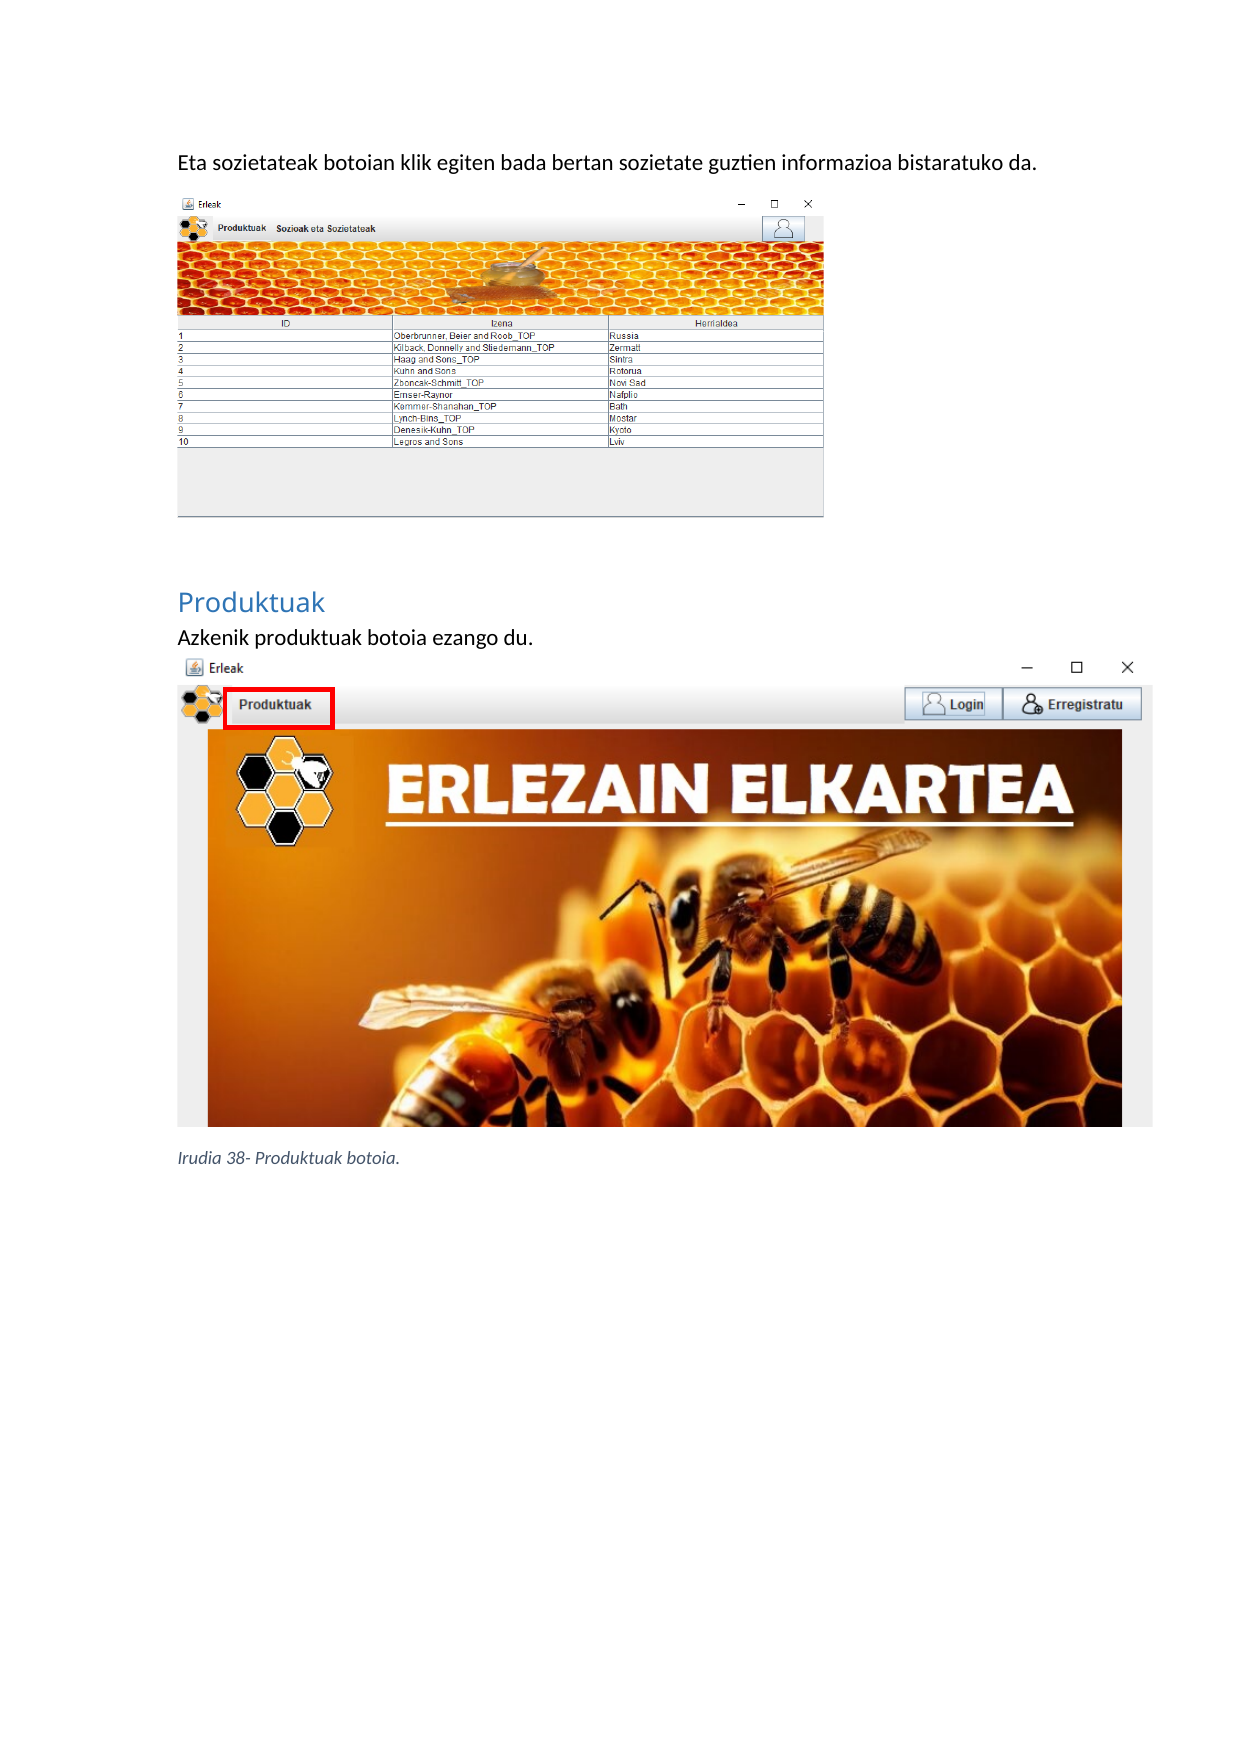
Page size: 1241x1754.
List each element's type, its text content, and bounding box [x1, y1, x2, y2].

text Eta sozietateak botoian klik egiten bada bertan sozietate guztien informazioa bistaratuko da. [177, 148, 1063, 176]
text Irudia 38- Produktuak botoia. [177, 1146, 1063, 1169]
picture [177, 194, 824, 518]
picture [177, 653, 1153, 1127]
subtitle Produktuak [177, 583, 1063, 620]
text Azkenik produktuak botoia ezango du. [177, 623, 1063, 653]
